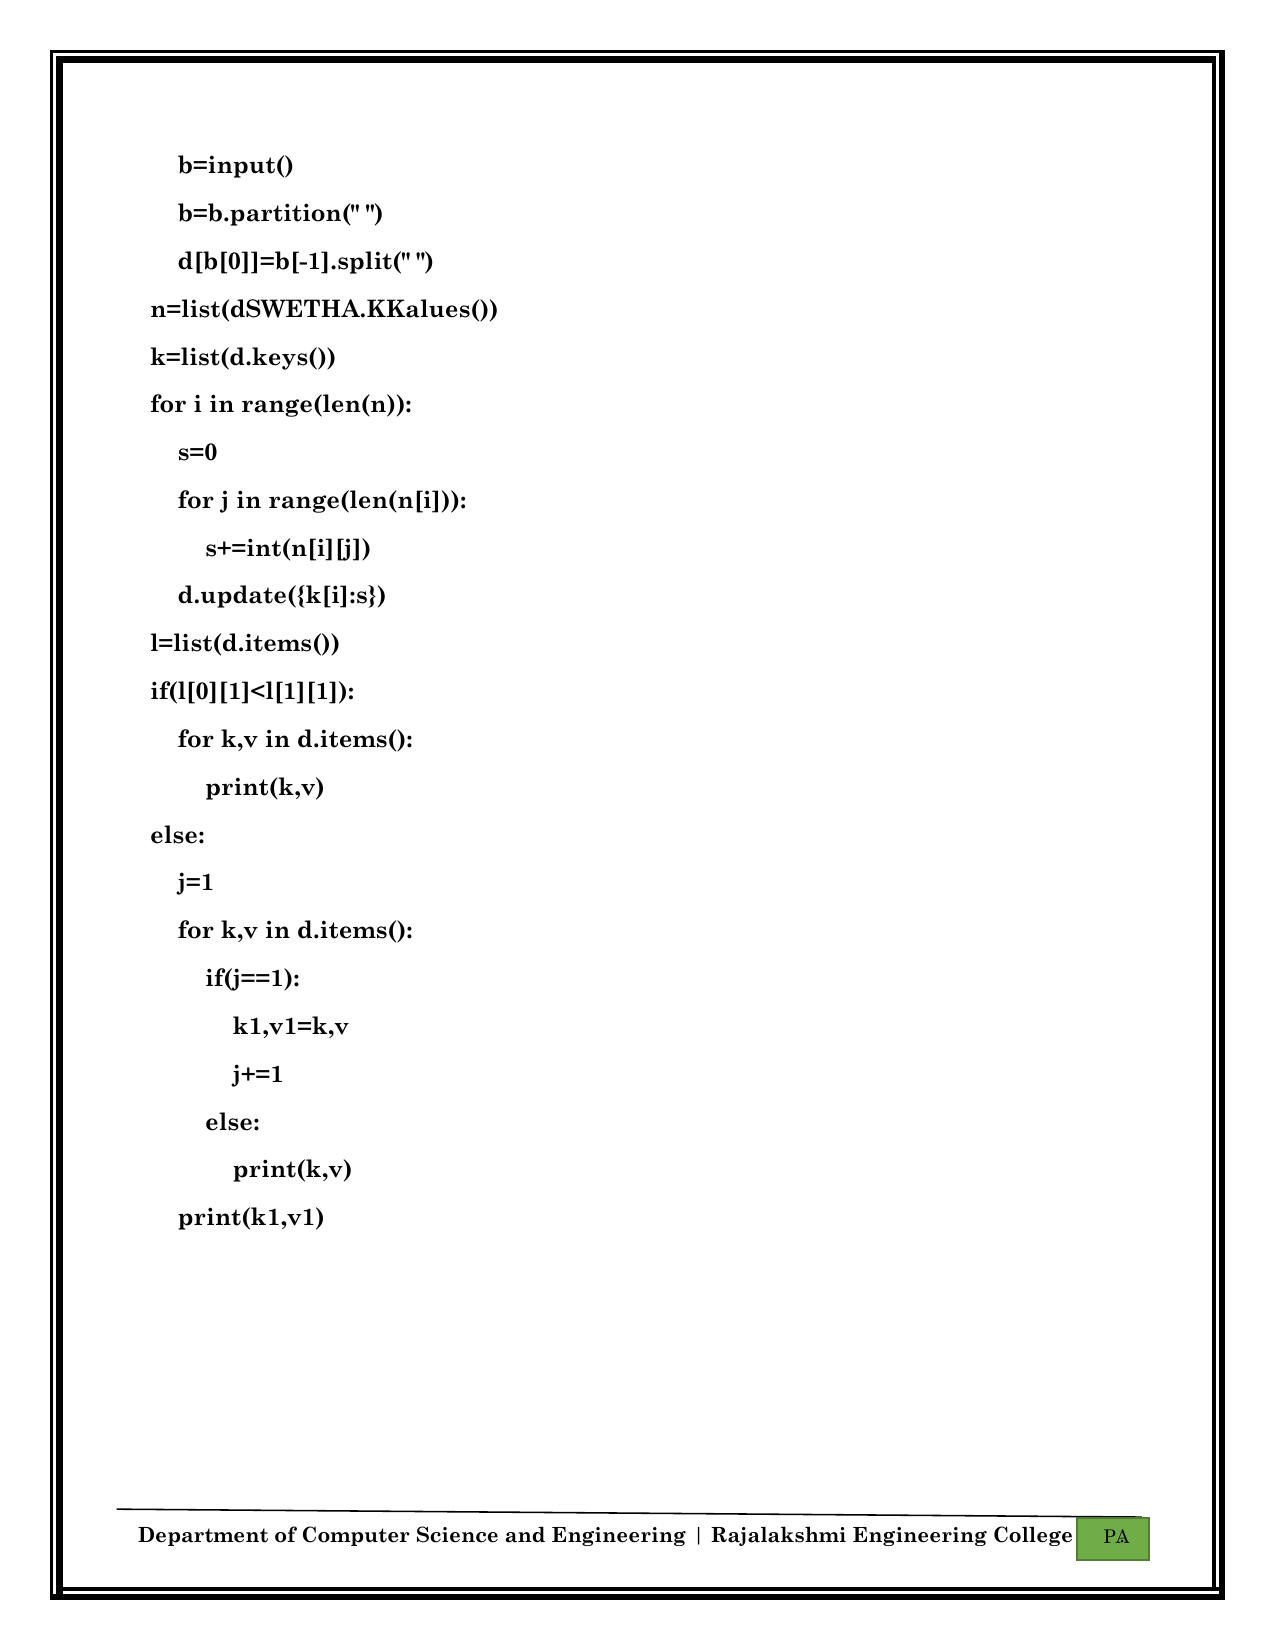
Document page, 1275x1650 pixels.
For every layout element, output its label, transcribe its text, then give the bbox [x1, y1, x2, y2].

text k1,v1=k,v [150, 1011, 1125, 1039]
text print(k1,v1) [150, 1202, 1125, 1231]
text for i in range(len(n)): [150, 389, 1125, 418]
text for k,v in d.items(): [150, 915, 1125, 944]
text l=list(d.items()) [150, 628, 1125, 657]
text for j in range(len(n[i])): [150, 485, 1125, 513]
text s+=int(n[i][j]) [150, 532, 1125, 561]
text j=1 [150, 867, 1125, 896]
text d[b[0]]=b[-1].split(" ") [150, 246, 1125, 274]
text k=list(d.keys()) [150, 341, 1125, 370]
text d.update({k[i]:s}) [150, 580, 1125, 609]
text if(l[0][1]<l[1][1]): [150, 676, 1125, 705]
text j+=1 [150, 1058, 1125, 1087]
text if(j==1): [150, 963, 1125, 992]
text else: [150, 819, 1125, 848]
text b=b.partition(" ") [150, 198, 1125, 227]
text b=input() [150, 150, 1125, 179]
text print(k,v) [150, 1154, 1125, 1183]
text else: [150, 1106, 1125, 1135]
text n=list(dSWETHA.KKalues()) [150, 293, 1125, 322]
text s=0 [150, 437, 1125, 466]
text print(k,v) [150, 772, 1125, 800]
text for k,v in d.items(): [150, 724, 1125, 753]
